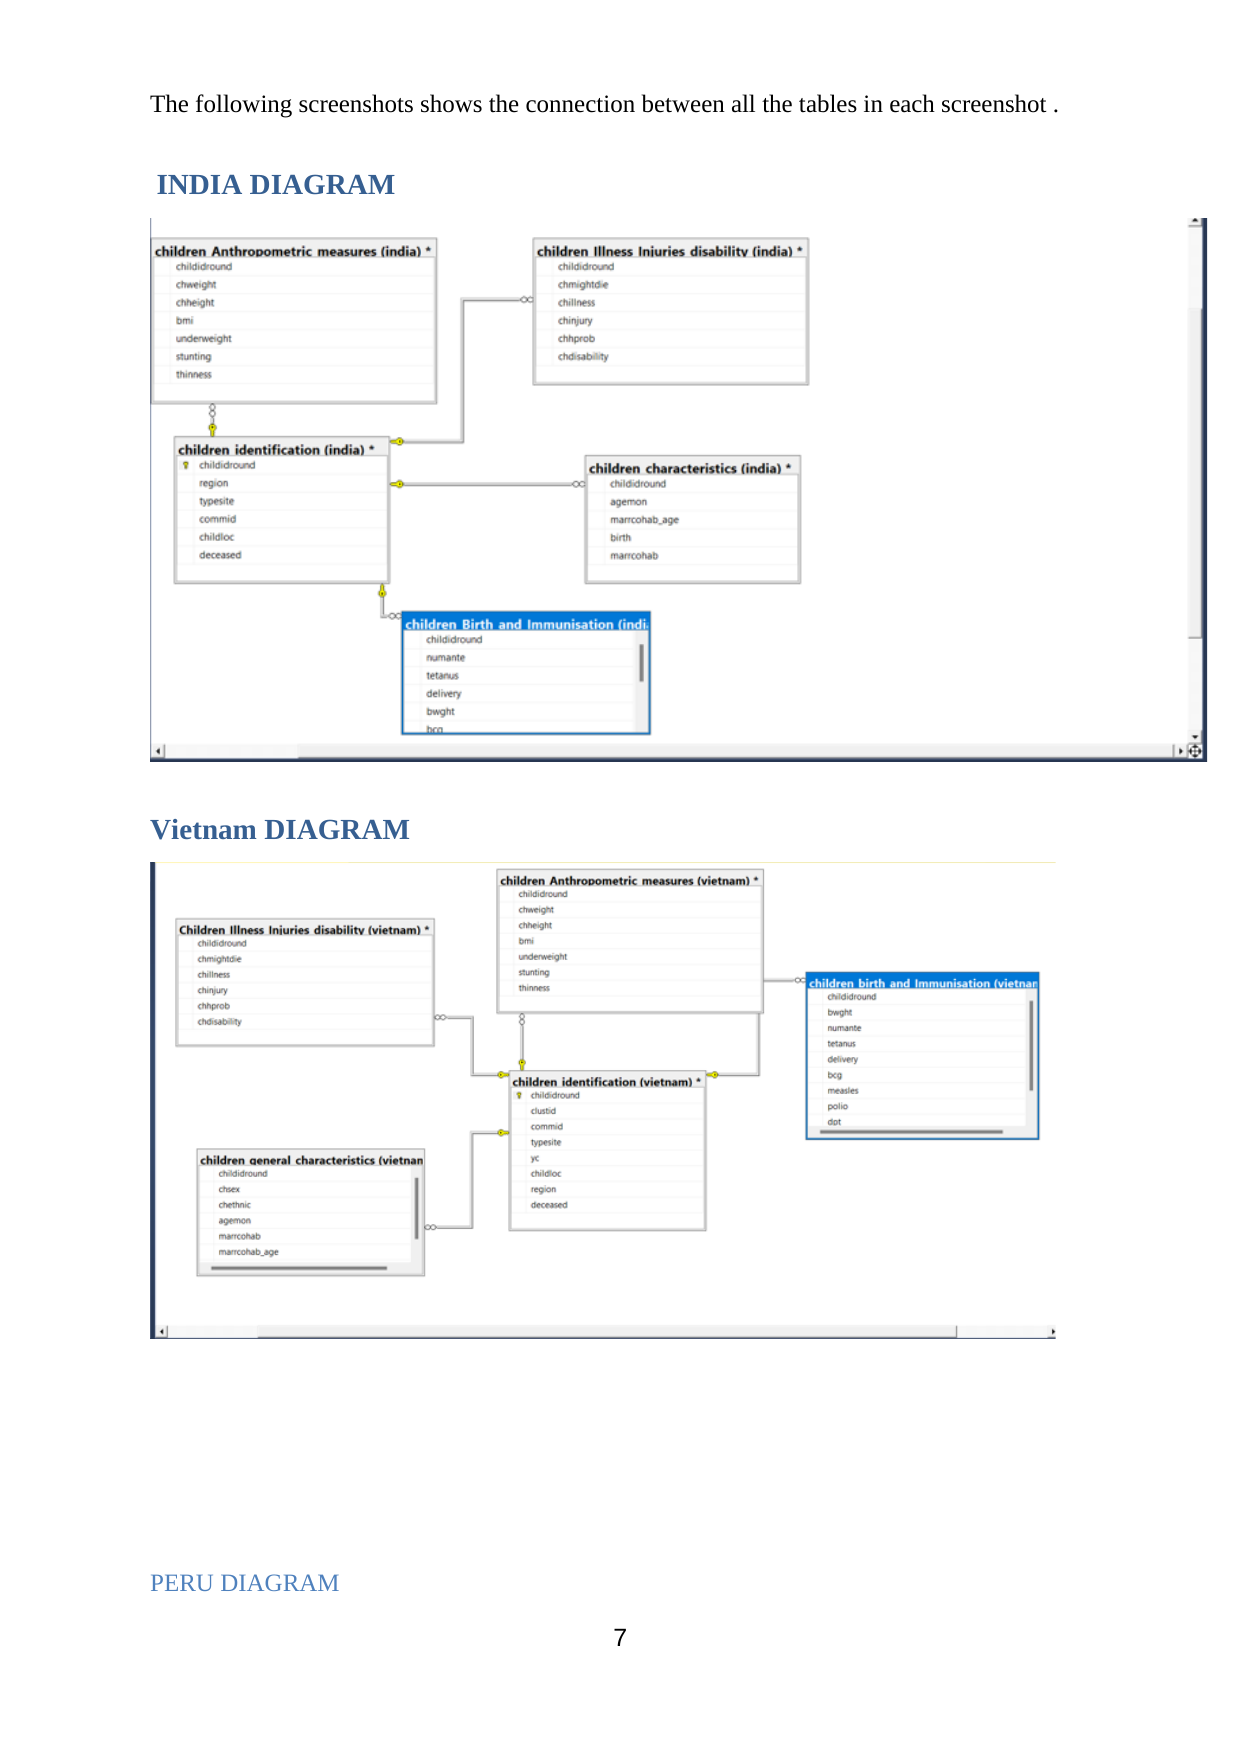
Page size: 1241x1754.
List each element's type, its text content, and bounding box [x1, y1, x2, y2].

picture [150, 862, 1056, 1339]
text PERU DIAGRAM [150, 1568, 1090, 1597]
picture [150, 218, 1208, 762]
subtitle Vietnam DIAGRAM [150, 812, 1090, 846]
text The following screenshots shows the connection between all the tables in each screenshot . [150, 89, 1090, 117]
subtitle INDIA DIAGRAM [150, 167, 1090, 201]
